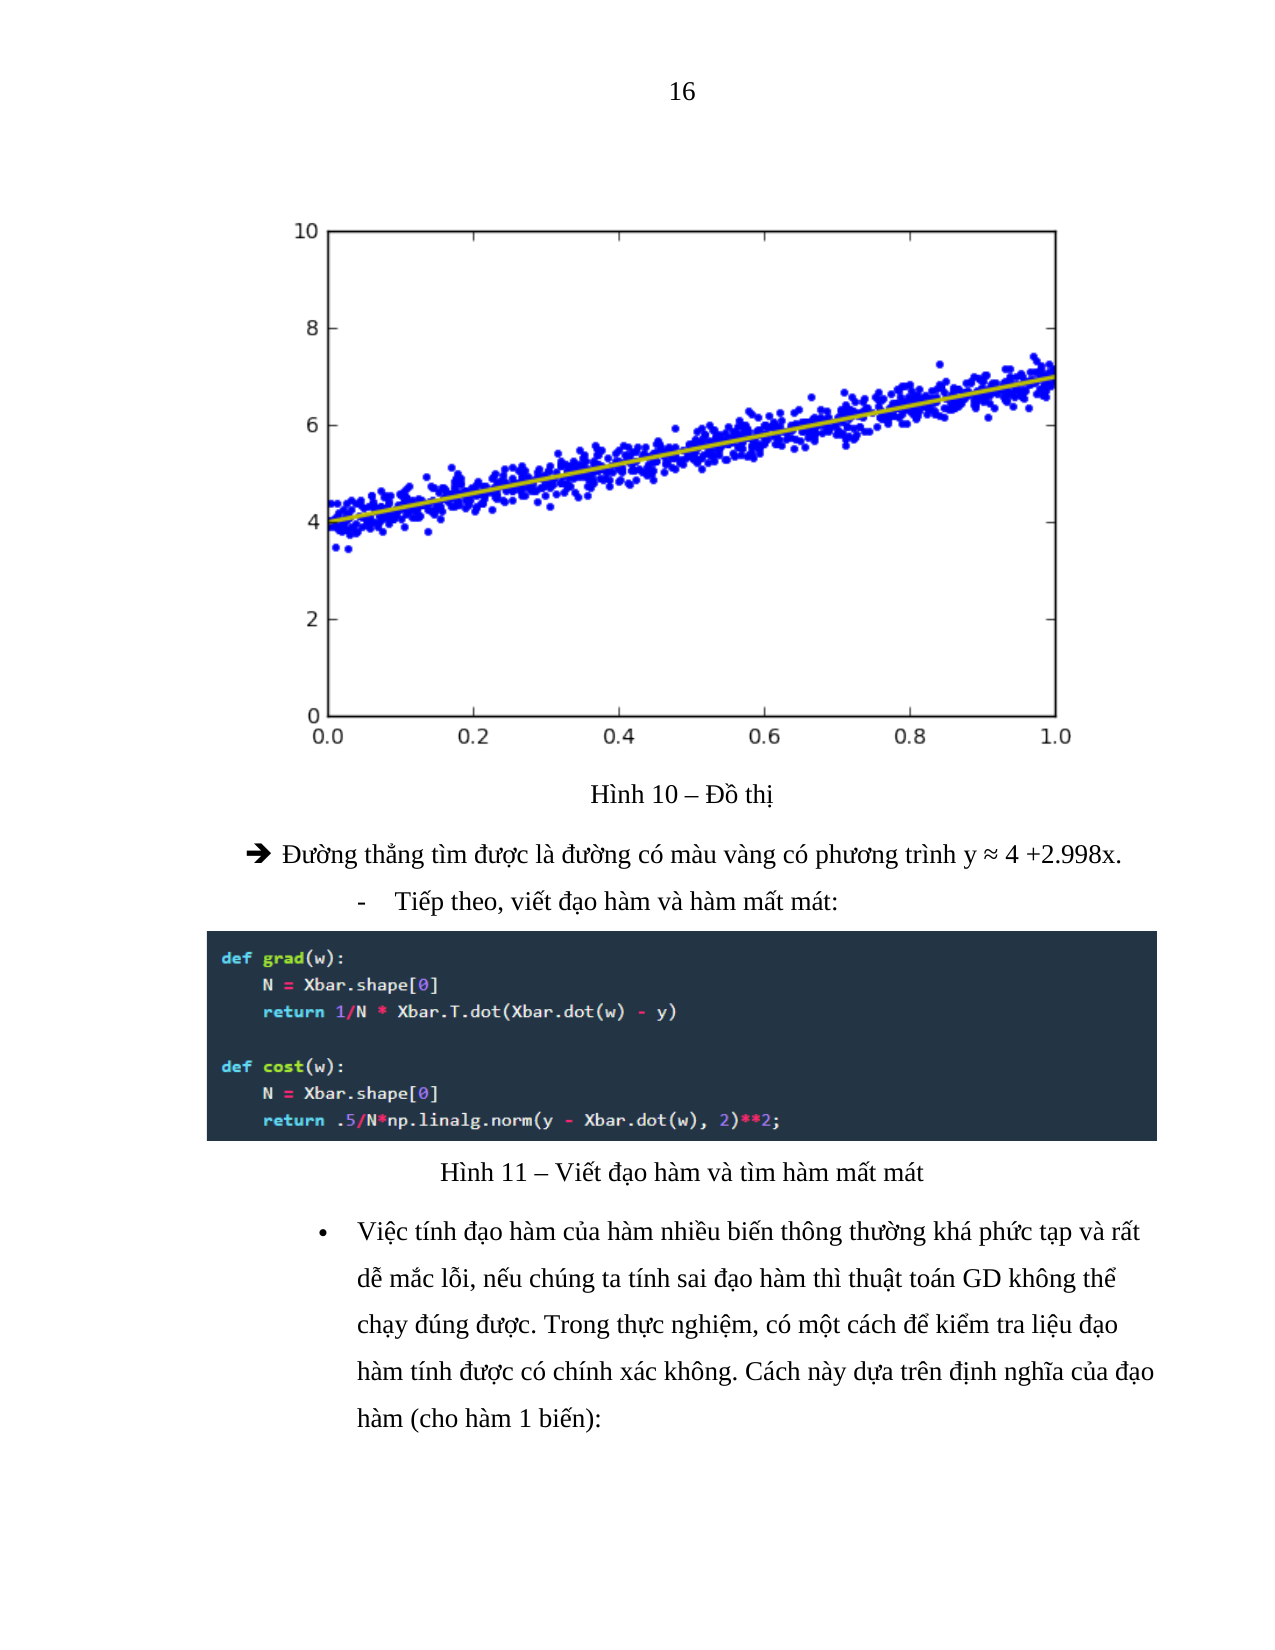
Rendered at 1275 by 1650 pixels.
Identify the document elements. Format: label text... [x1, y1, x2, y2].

list Tiếp theo, viết đạo hàm và hàm mất mát: [357, 884, 1157, 916]
list Đường thẳng tìm được là đường có màu vàng có phương trình y ≈ 4 +2.998x. [244, 838, 1157, 869]
picture [206, 931, 1157, 1141]
picture [276, 206, 1088, 763]
list Việc tính đạo hàm của hàm nhiều biến thông thường khá phức tạp và rất dễ mắc lỗi, nếu chúng ta tính sai đạo hàm thì thuật toán GD không thể chạy đúng được. Trong thực nghiệm, có một cách để kiểm tra liệu đạo hàm tính được có chính xác không. Cách này dựa trên định nghĩa của đạo hàm (cho hàm 1 biến): [319, 1215, 1157, 1433]
